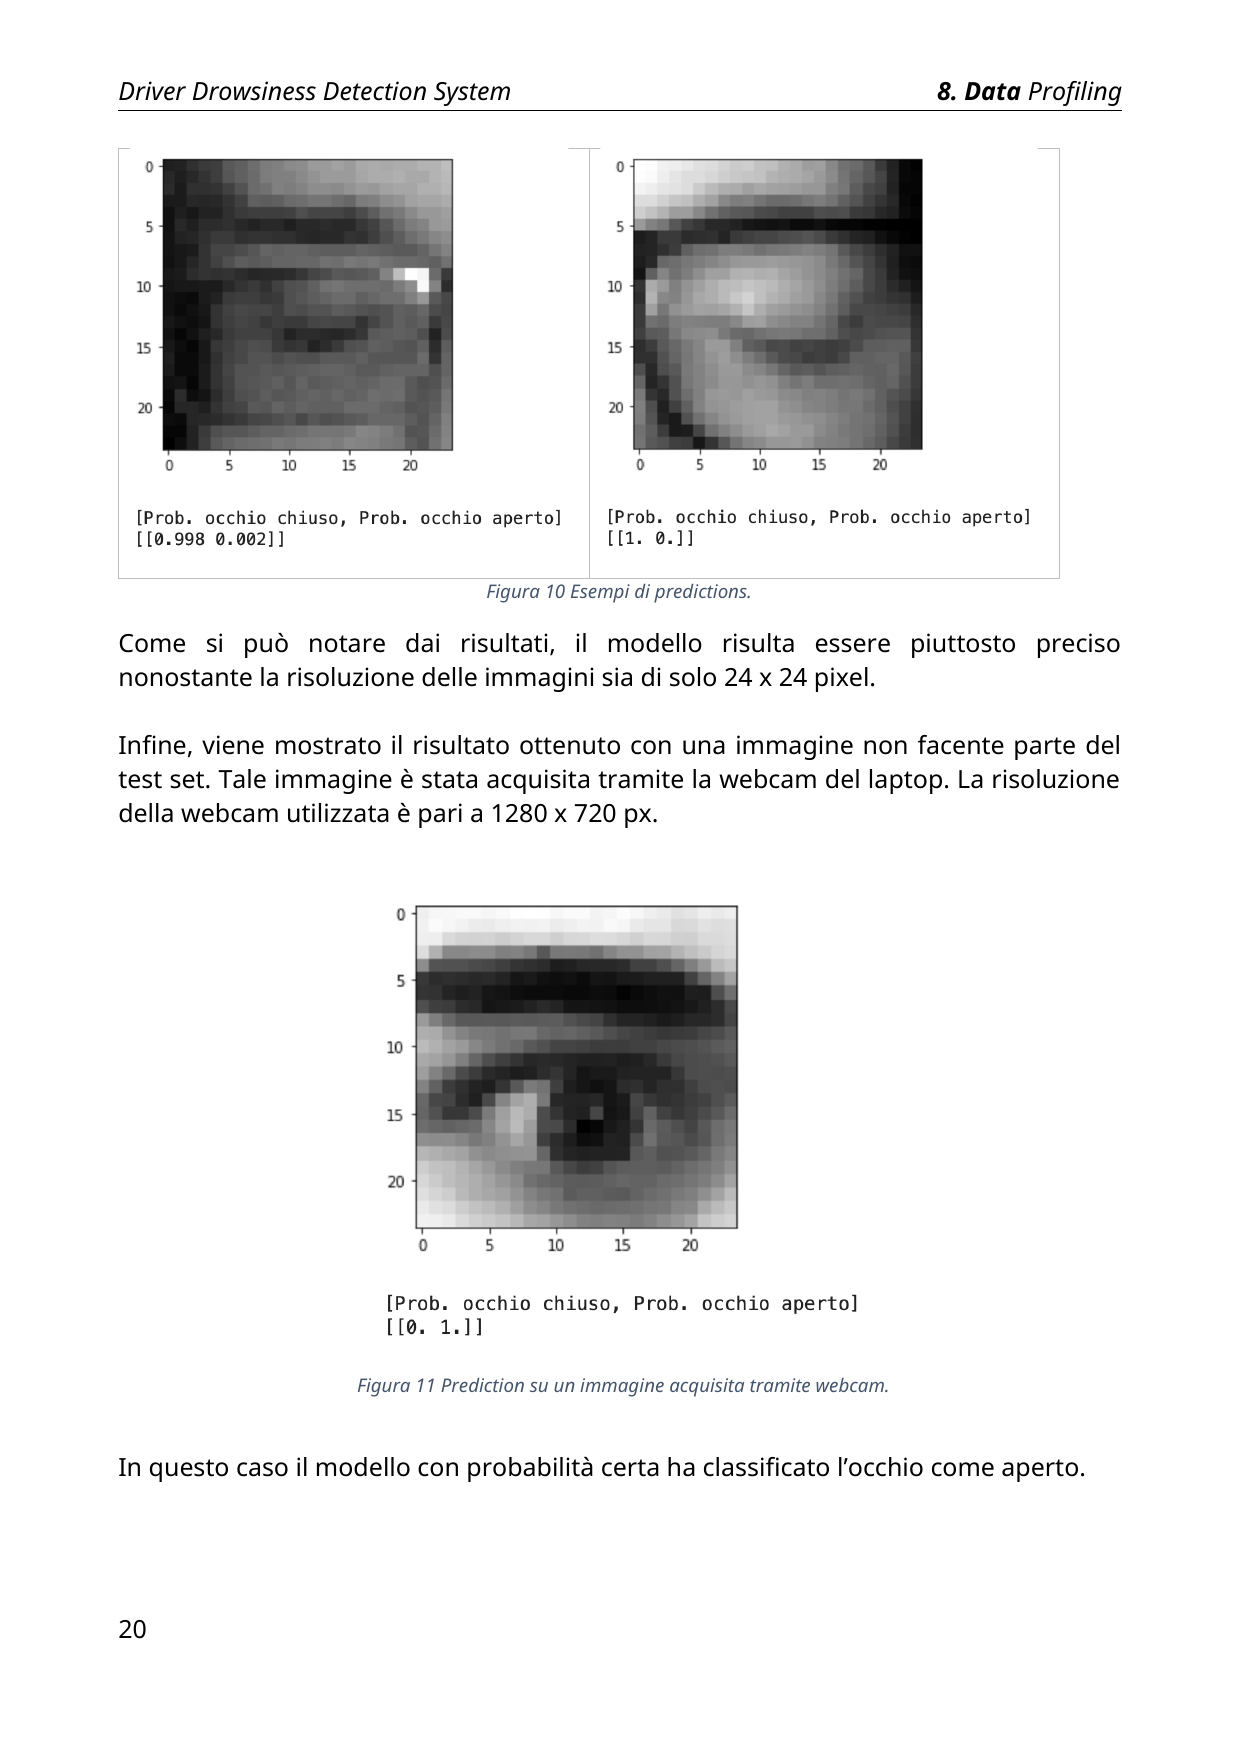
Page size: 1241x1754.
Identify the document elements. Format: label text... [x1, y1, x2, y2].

text Infine, viene mostrato il risultato ottenuto con una immagine non facente parte del test set. Tale immagine è stata acquisita tramite la webcam del laptop. La risoluzione della webcam utilizzata è pari a 1280 x 720 px. [118, 727, 1122, 829]
text Figura 10 Esempi di predictions. [118, 579, 1122, 604]
table_cell [590, 149, 1059, 578]
table_cell [119, 149, 589, 578]
text In questo caso il modello con probabilità certa ha classificato l’occhio come aperto. [118, 1449, 1122, 1483]
picture [129, 148, 569, 554]
picture [600, 148, 1038, 553]
text Come si può notare dai risultati, il modello risulta essere piuttosto preciso nonostante la risoluzione delle immagini sia di solo 24 x 24 pixel. [118, 625, 1122, 693]
picture [376, 897, 864, 1347]
